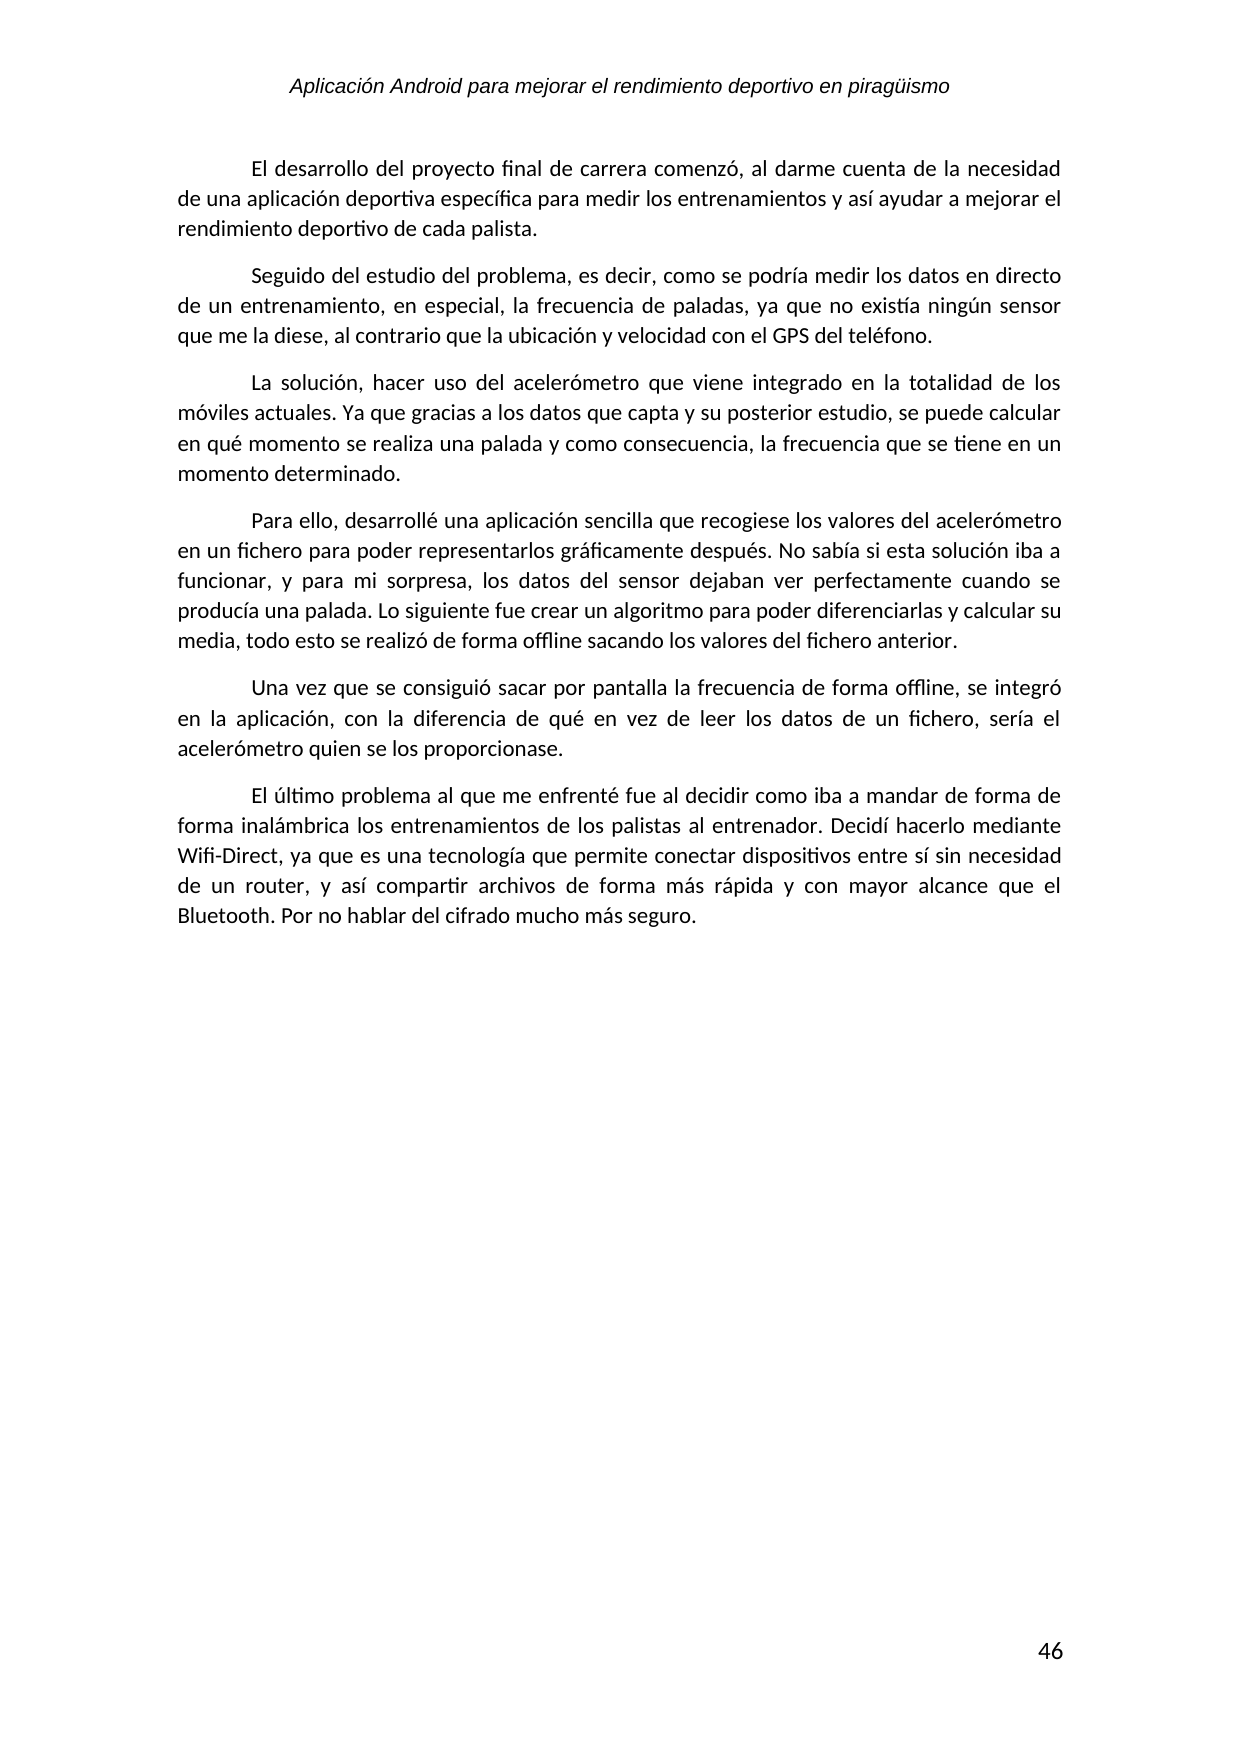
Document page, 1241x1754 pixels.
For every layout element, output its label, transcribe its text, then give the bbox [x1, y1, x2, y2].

text Para ello, desarrollé una aplicación sencilla que recogiese los valores del acelerómetro en un fichero para poder representarlos gráficamente después. No sabía si esta solución iba a funcionar, y para mi sorpresa, los datos del sensor dejaban ver perfectamente cuando se producía una palada. Lo siguiente fue crear un algoritmo para poder diferenciarlas y calcular su media, todo esto se realizó de forma offline sacando los valores del fichero anterior. [177, 506, 1063, 654]
text Seguido del estudio del problema, es decir, como se podría medir los datos en directo de un entrenamiento, en especial, la frecuencia de paladas, ya que no existía ningún sensor que me la diese, al contrario que la ubicación y velocidad con el GPS del teléfono. [177, 261, 1063, 349]
text El último problema al que me enfrenté fue al decidir como iba a mandar de forma de forma inalámbrica los entrenamientos de los palistas al entrenador. Decidí hacerlo mediante Wifi-Direct, ya que es una tecnología que permite conectar dispositivos entre sí sin necesidad de un router, y así compartir archivos de forma más rápida y con mayor alcance que el Bluetooth. Por no hablar del cifrado mucho más seguro. [177, 781, 1063, 929]
text El desarrollo del proyecto final de carrera comenzó, al darme cuenta de la necesidad de una aplicación deportiva específica para medir los entrenamientos y así ayudar a mejorar el rendimiento deportivo de cada palista. [177, 154, 1063, 242]
text Una vez que se consiguió sacar por pantalla la frecuencia de forma offline, se integró en la aplicación, con la diferencia de qué en vez de leer los datos de un fichero, sería el acelerómetro quien se los proporcionase. [177, 673, 1063, 762]
text La solución, hacer uso del acelerómetro que viene integrado en la totalidad de los móviles actuales. Ya que gracias a los datos que capta y su posterior estudio, se puede calcular en qué momento se realiza una palada y como consecuencia, la frecuencia que se tiene en un momento determinado. [177, 368, 1063, 487]
